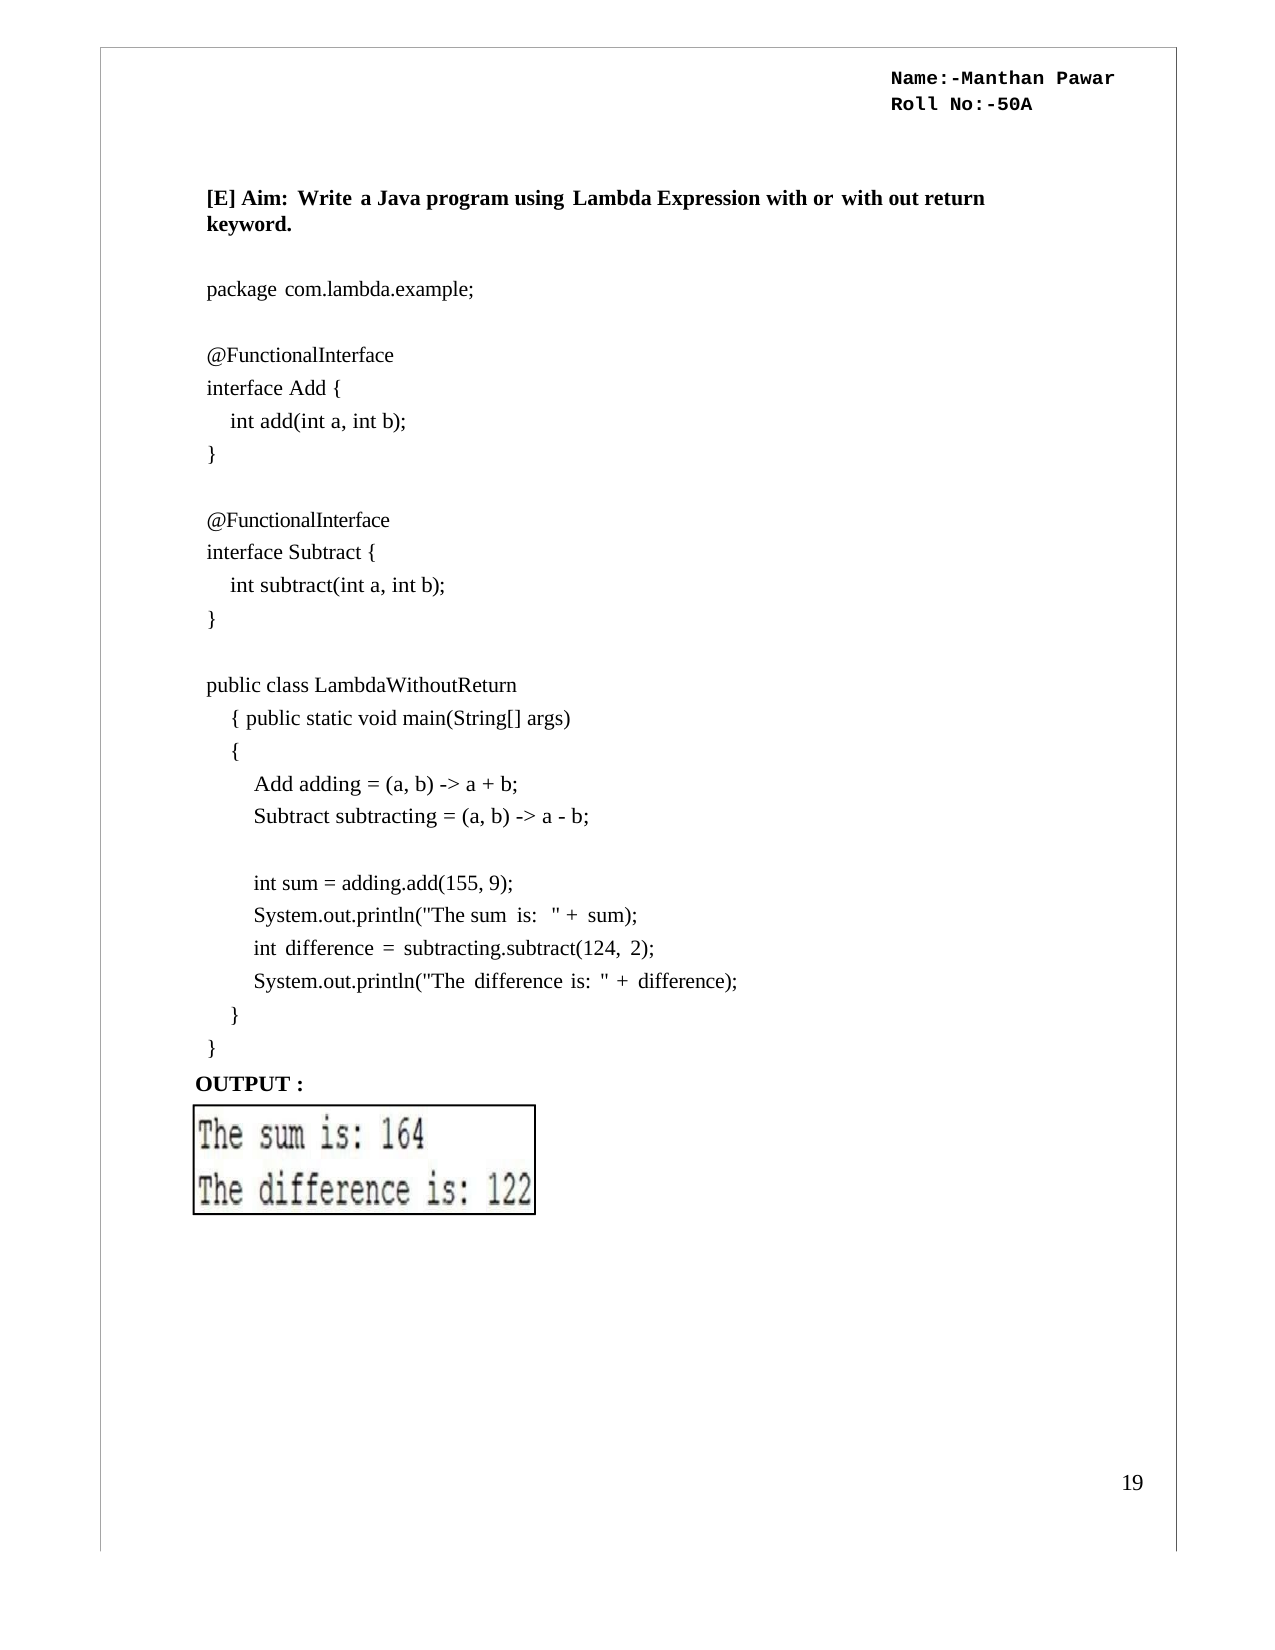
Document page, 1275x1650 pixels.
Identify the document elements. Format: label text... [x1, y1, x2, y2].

text } [229, 1002, 1087, 1027]
text int subtract(int a, int b); [230, 572, 1087, 598]
picture [195, 1107, 534, 1213]
text } [206, 606, 1087, 632]
subtitle OUTPUT : [195, 1071, 1087, 1096]
text package com.lambda.example; @FunctionalInterface [206, 243, 491, 376]
text int sum = adding.add(155, 9); System.out.println("The sum is: " + sum); int difference = subtracting.subtract(124, 2); [253, 869, 658, 960]
text } [206, 1035, 1087, 1060]
text @FunctionalInterface interface Subtract { [206, 507, 458, 564]
text interface Add { [206, 376, 1087, 401]
list Aim: Write a Java program using Lambda Expression with or with out return keyword. [206, 185, 989, 237]
text public class LambdaWithoutReturn { public static void main(String[] args) { [206, 672, 586, 763]
text } [206, 441, 1087, 466]
text System.out.println("The difference is: " + difference); [253, 968, 1087, 994]
text int add(int a, int b); [230, 408, 1087, 433]
text Add adding = (a, b) -> a + b; Subtract subtracting = (a, b) -> a - b; [253, 771, 593, 828]
